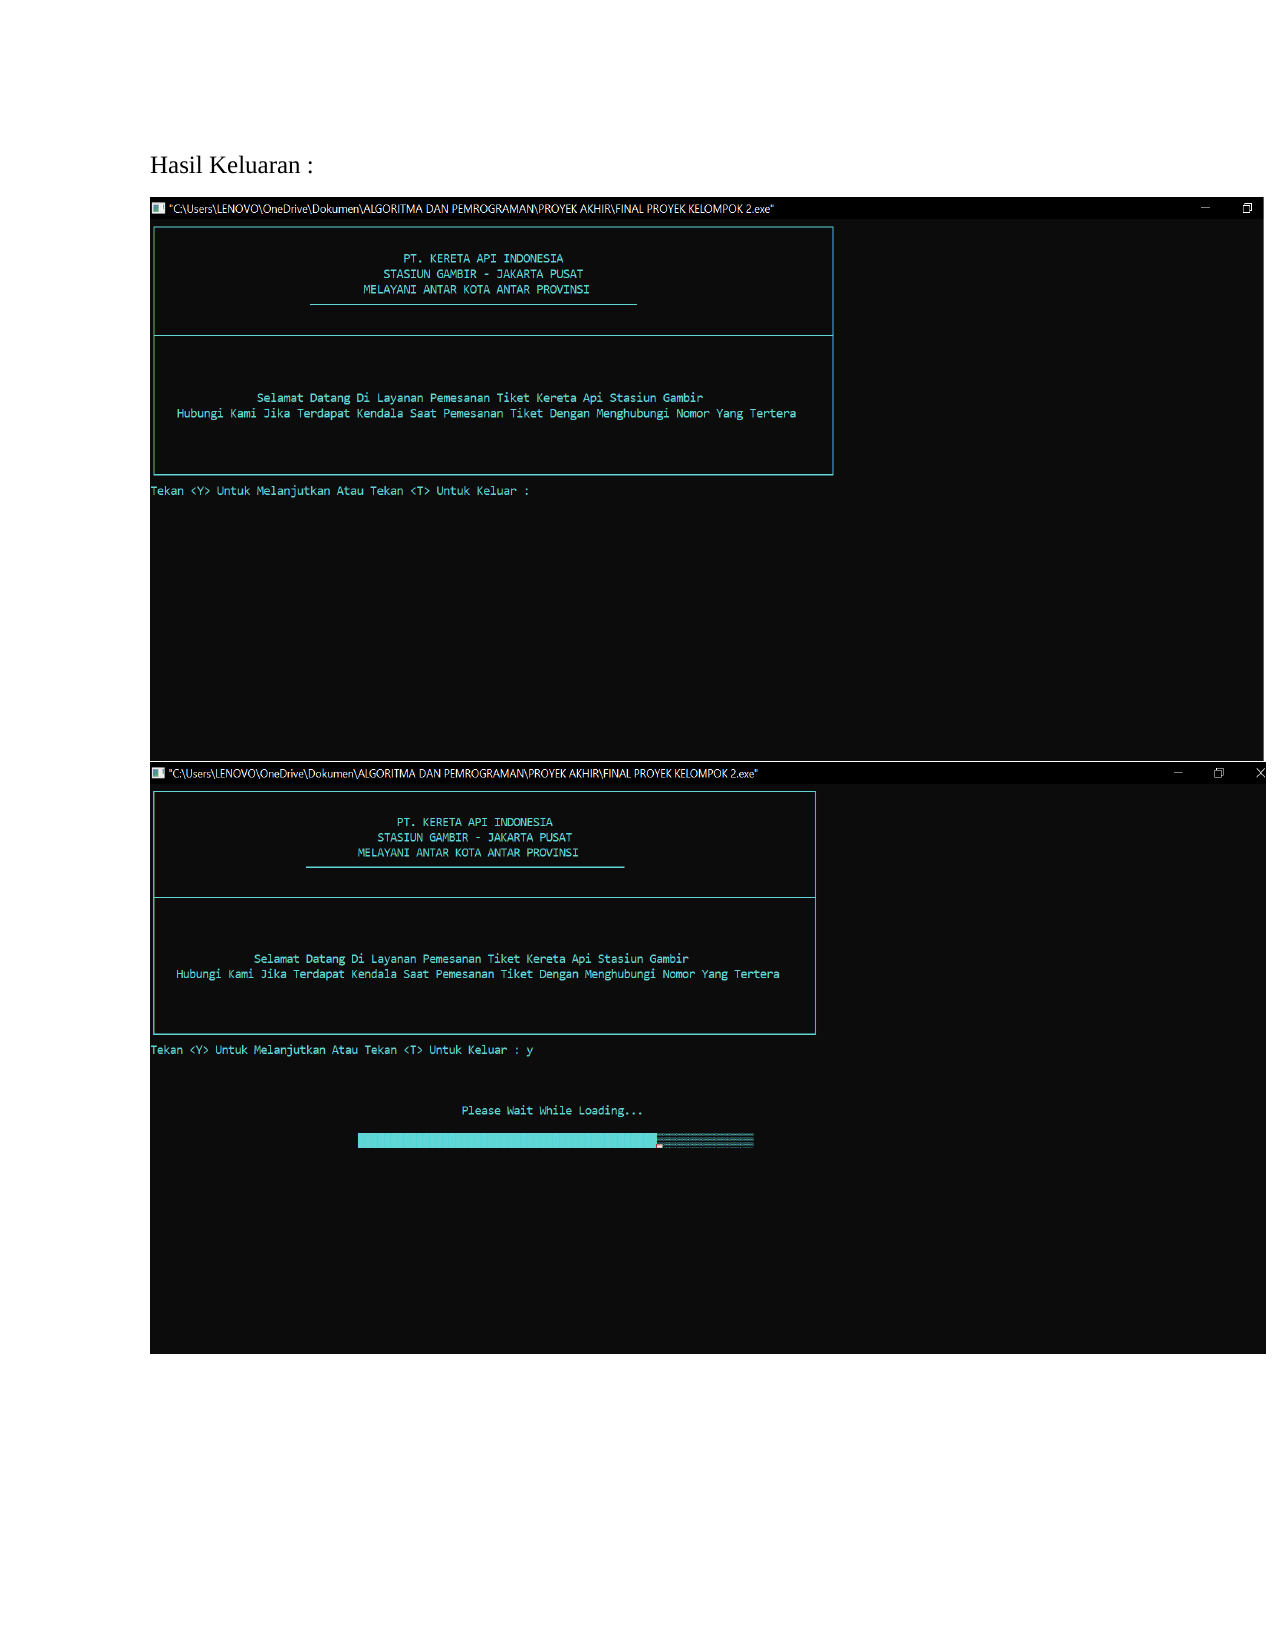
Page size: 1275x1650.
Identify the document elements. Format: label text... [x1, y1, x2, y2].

text Hasil Keluaran : [150, 150, 1125, 179]
picture [150, 762, 1266, 1354]
picture [150, 197, 1264, 761]
